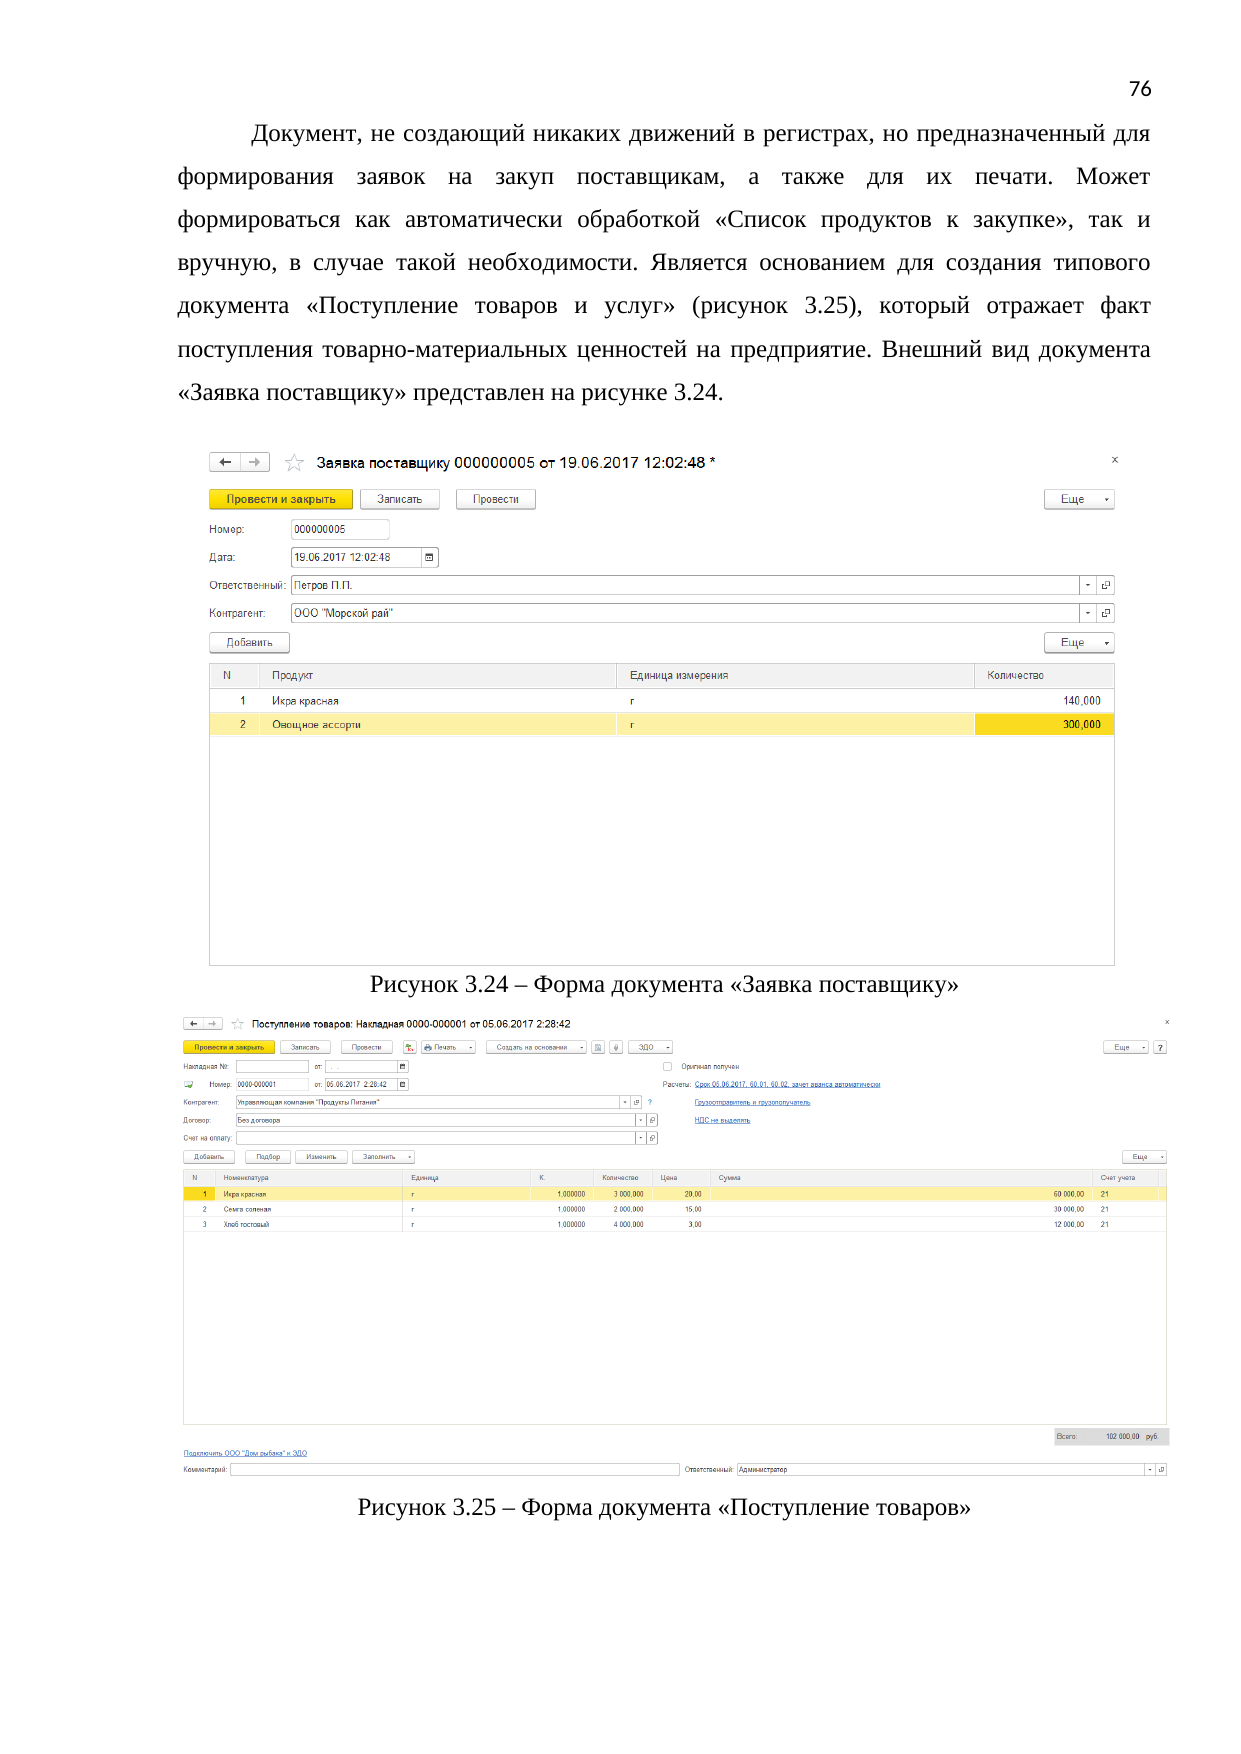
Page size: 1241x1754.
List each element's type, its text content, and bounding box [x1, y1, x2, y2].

picture [205, 445, 1124, 970]
text Документ, не создающий никаких движений в регистрах, но предназначенный для формирования заявок на закуп поставщикам, а также для их печати. Может формироваться как автоматически обработкой «Список продуктов к закупке», так и вручную, в случае такой необходимости. Является основанием для создания типового документа «Поступление товаров и услуг» (рисунок 3.25), который отражает факт поступления товарно-материальных ценностей на предприятие. Внешний вид документа «Заявка поставщику» представлен на рисунке 3.24. [177, 118, 1152, 406]
text Рисунок 3.25 – Форма документа «Поступление товаров» [177, 1492, 1152, 1521]
picture [177, 1012, 1172, 1479]
text Рисунок 3.24 – Форма документа «Заявка поставщику» [177, 969, 1152, 998]
